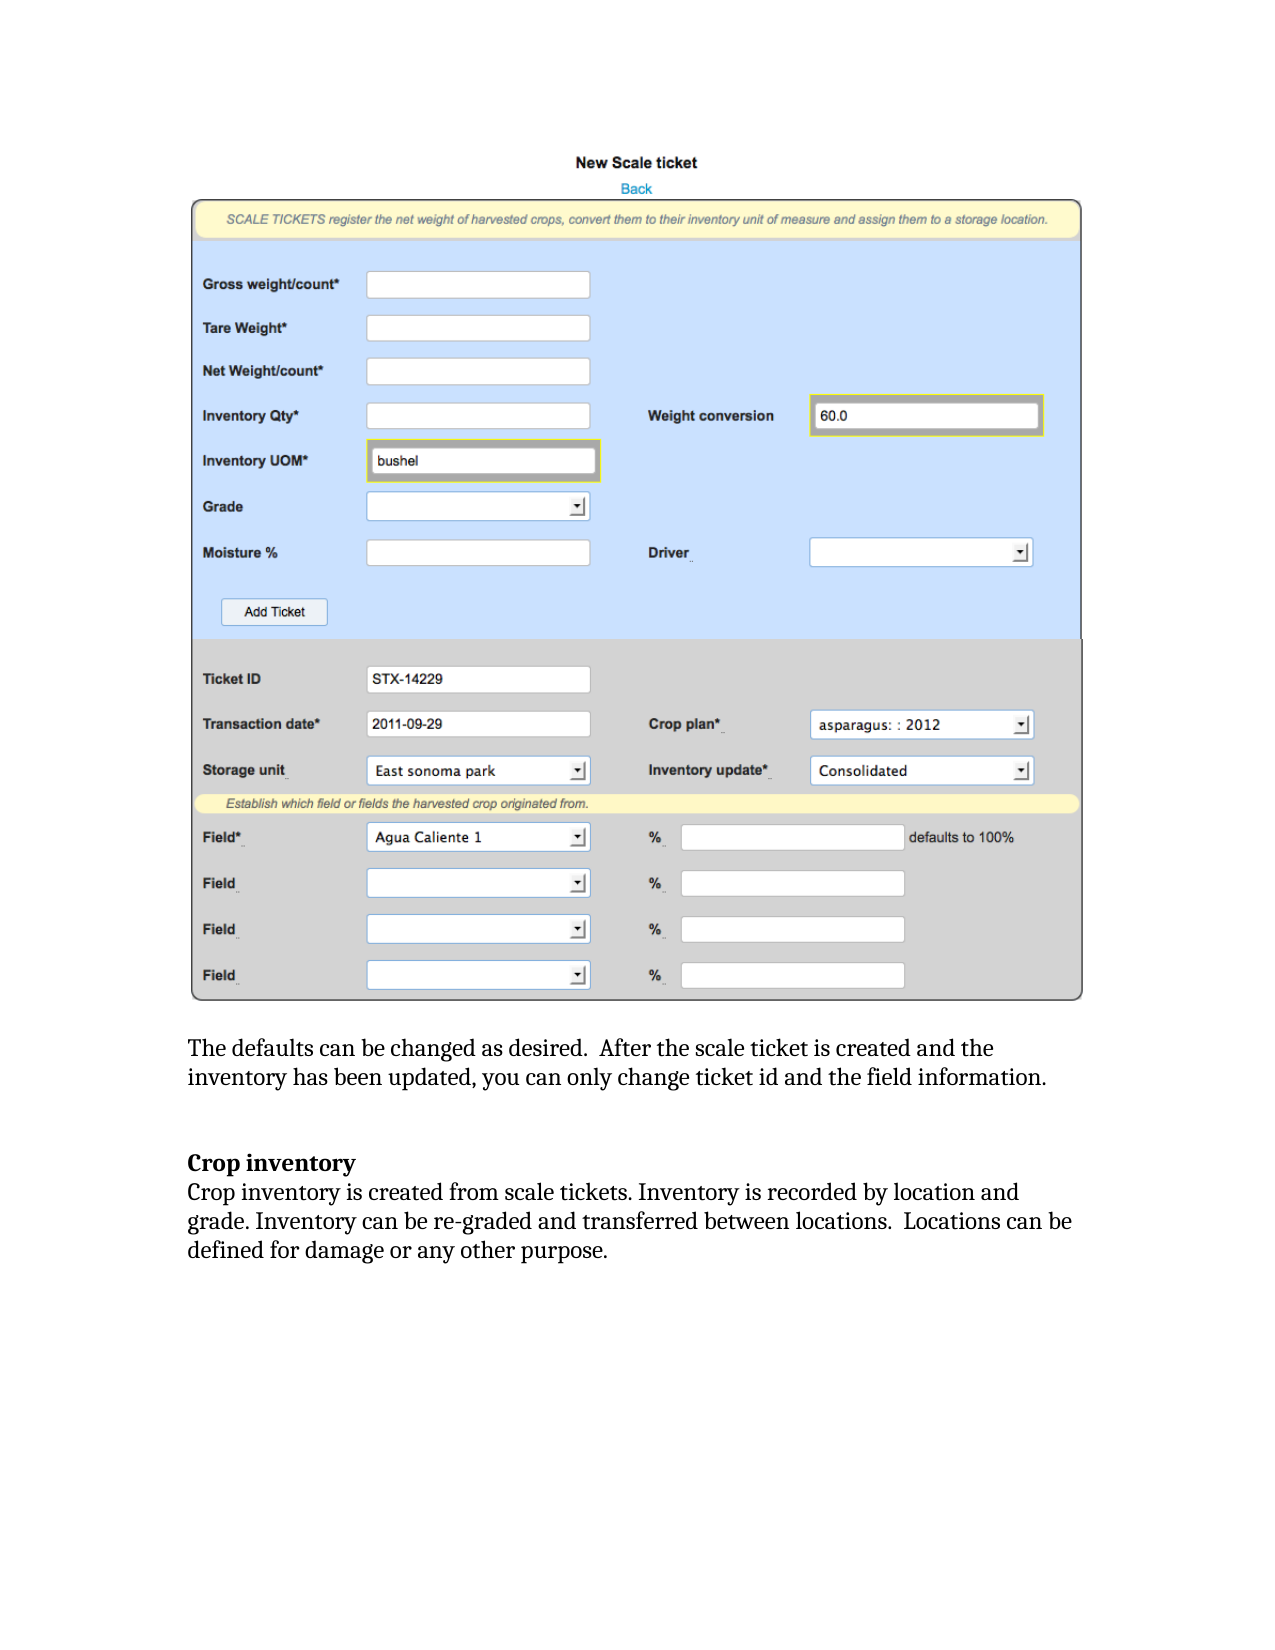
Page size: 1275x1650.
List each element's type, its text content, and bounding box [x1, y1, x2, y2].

picture [187, 150, 1088, 1006]
text Crop inventory is created from scale tickets. Inventory is recorded by location and grade. Inventory can be re-graded and transferred between locations. Locations can be defined for damage or any other purpose. [187, 1178, 1087, 1264]
text The defaults can be changed as desired. After the scale ticket is created and the inventory has been updated, you can only change ticket id and the field information. [187, 1034, 1087, 1092]
text Crop inventory [187, 1149, 1087, 1178]
